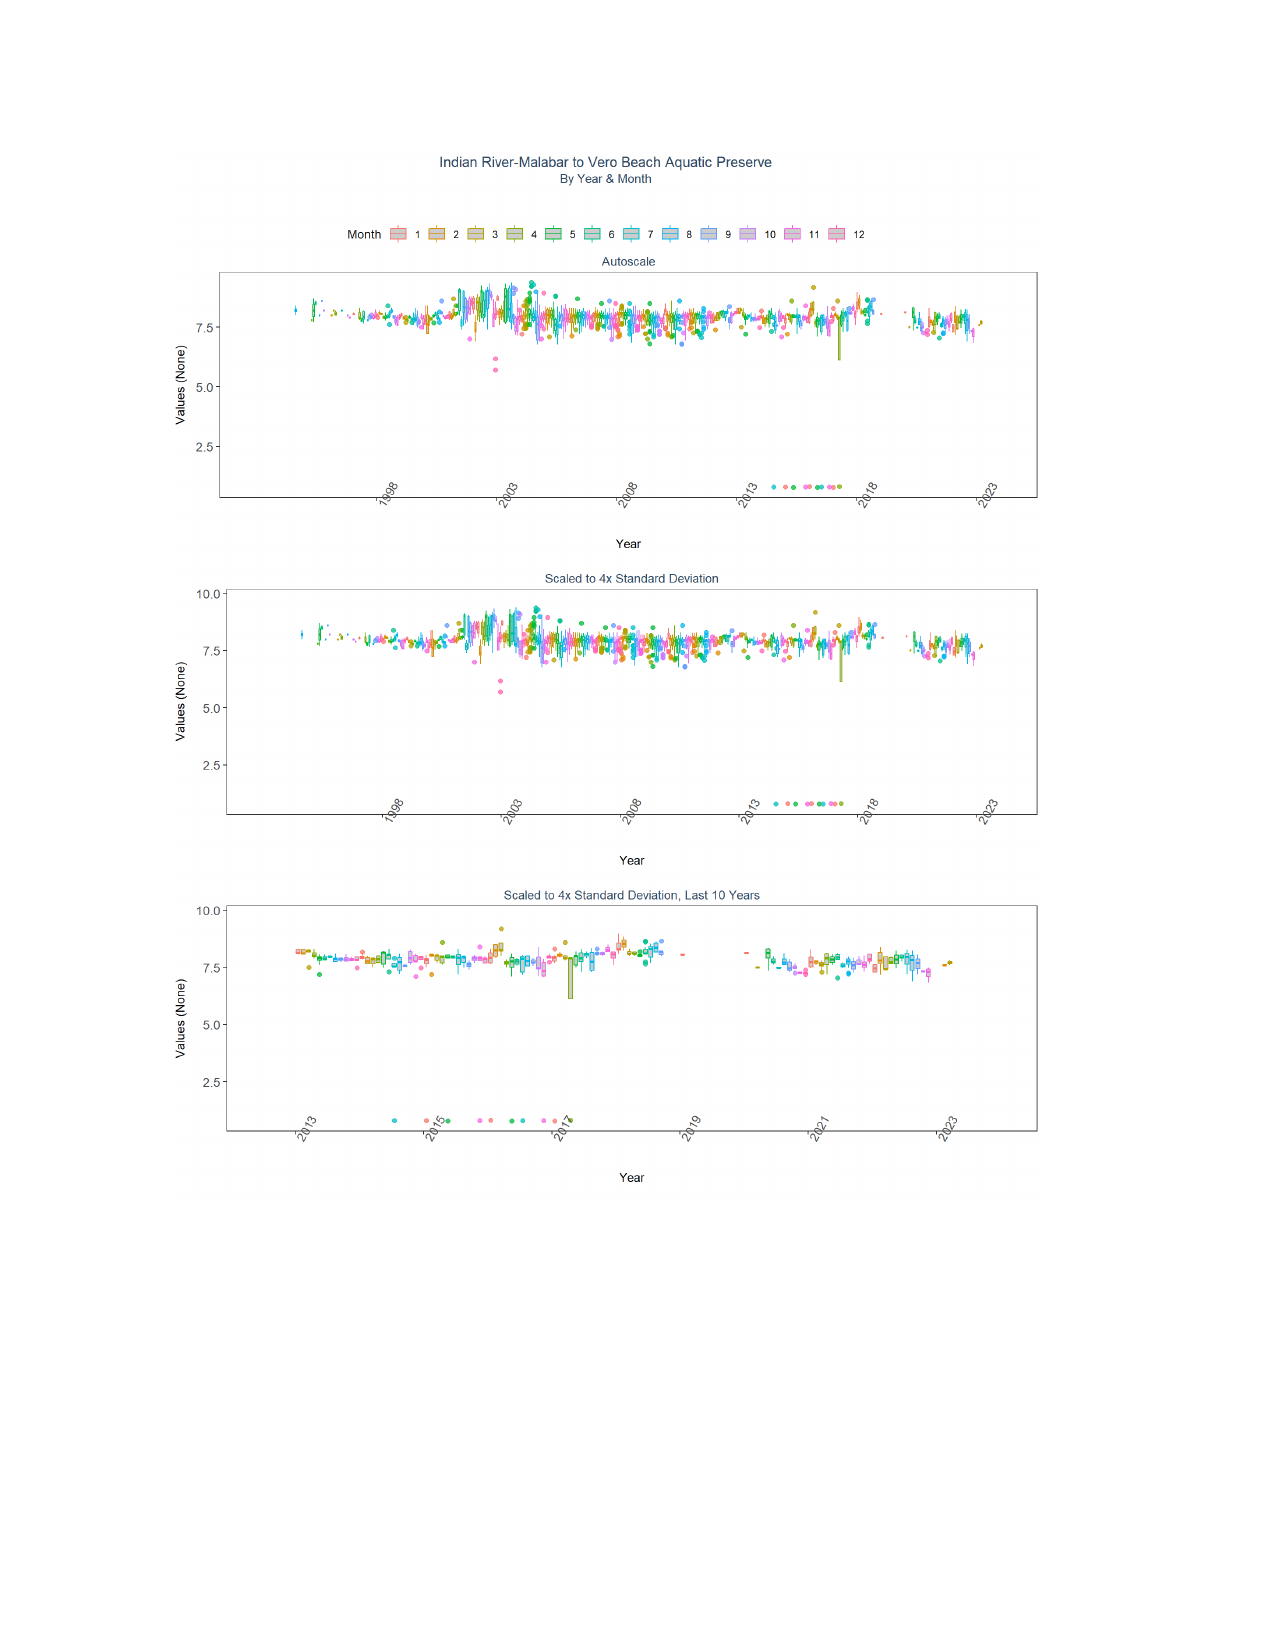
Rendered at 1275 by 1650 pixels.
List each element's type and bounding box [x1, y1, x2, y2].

picture [168, 150, 1044, 1200]
